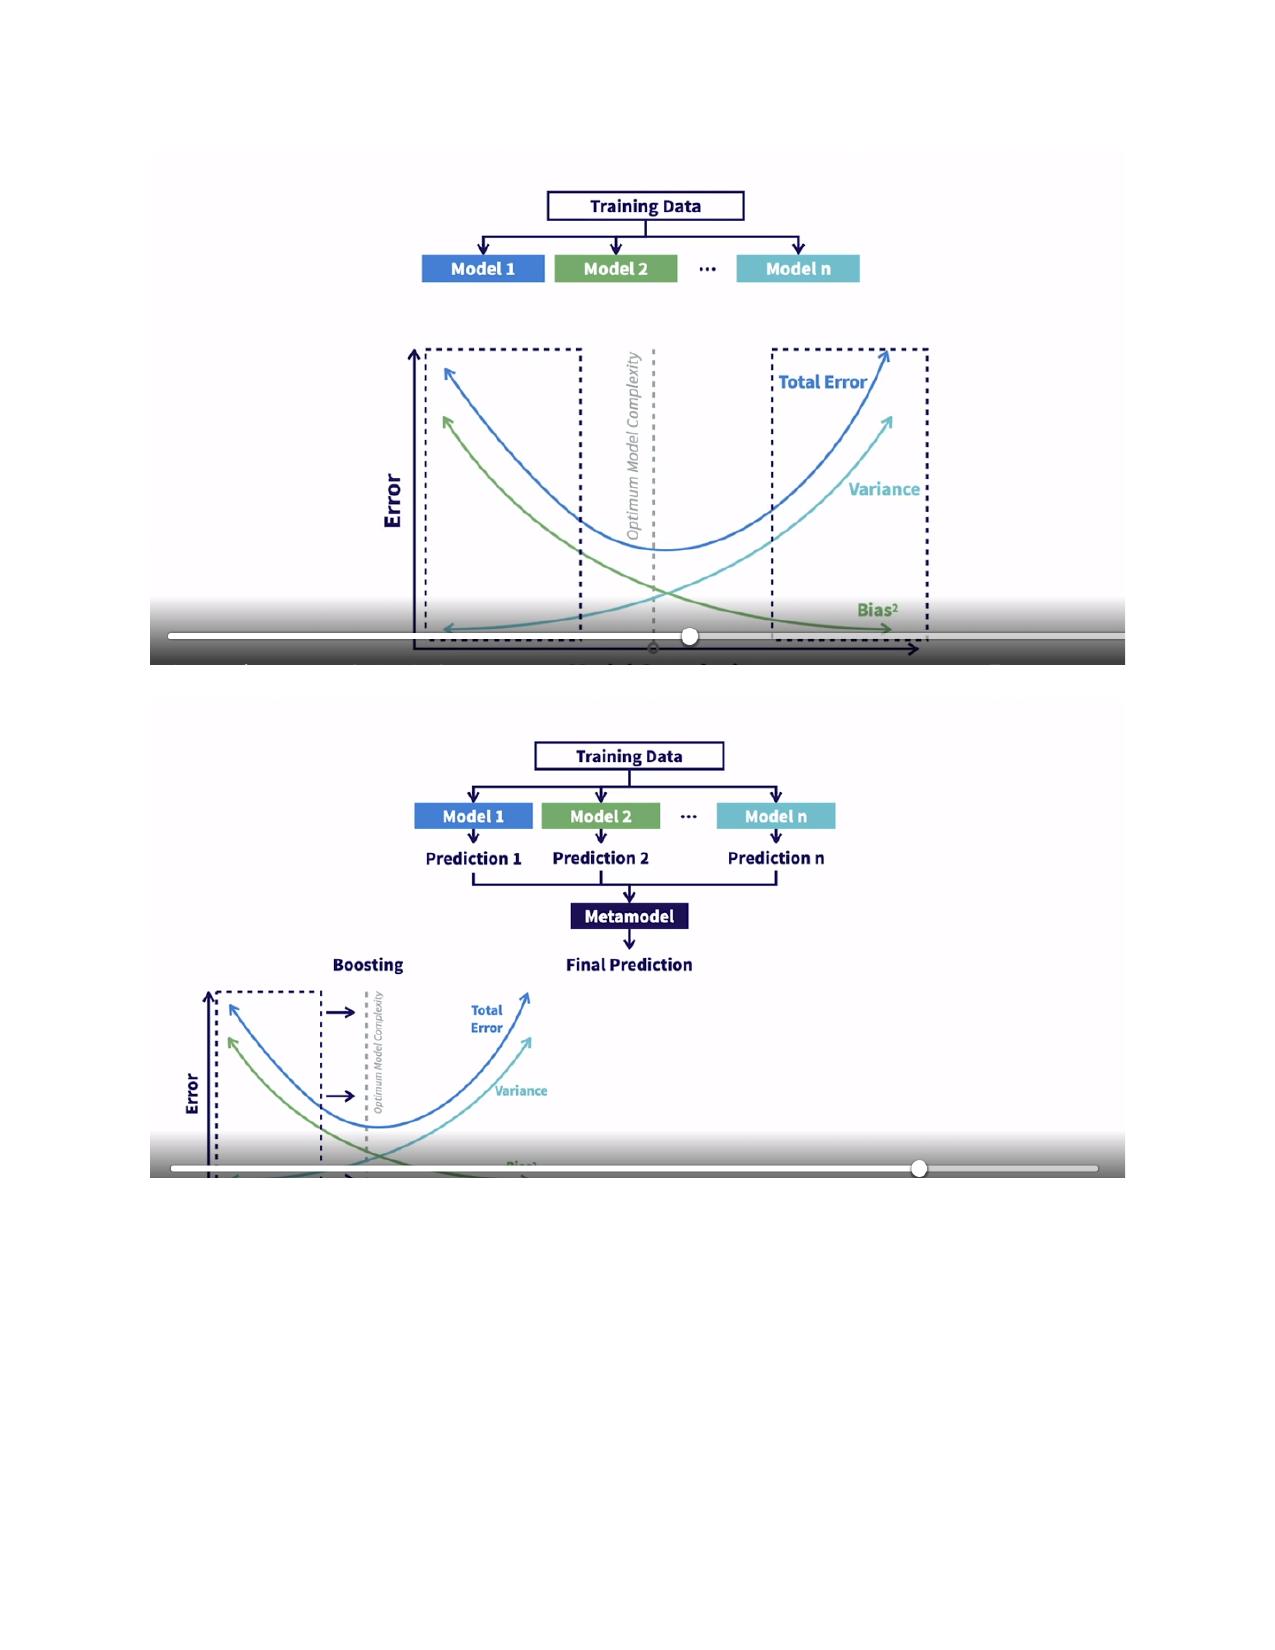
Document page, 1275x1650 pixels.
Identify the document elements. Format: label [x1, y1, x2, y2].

picture [150, 698, 1125, 1178]
picture [150, 150, 1125, 665]
